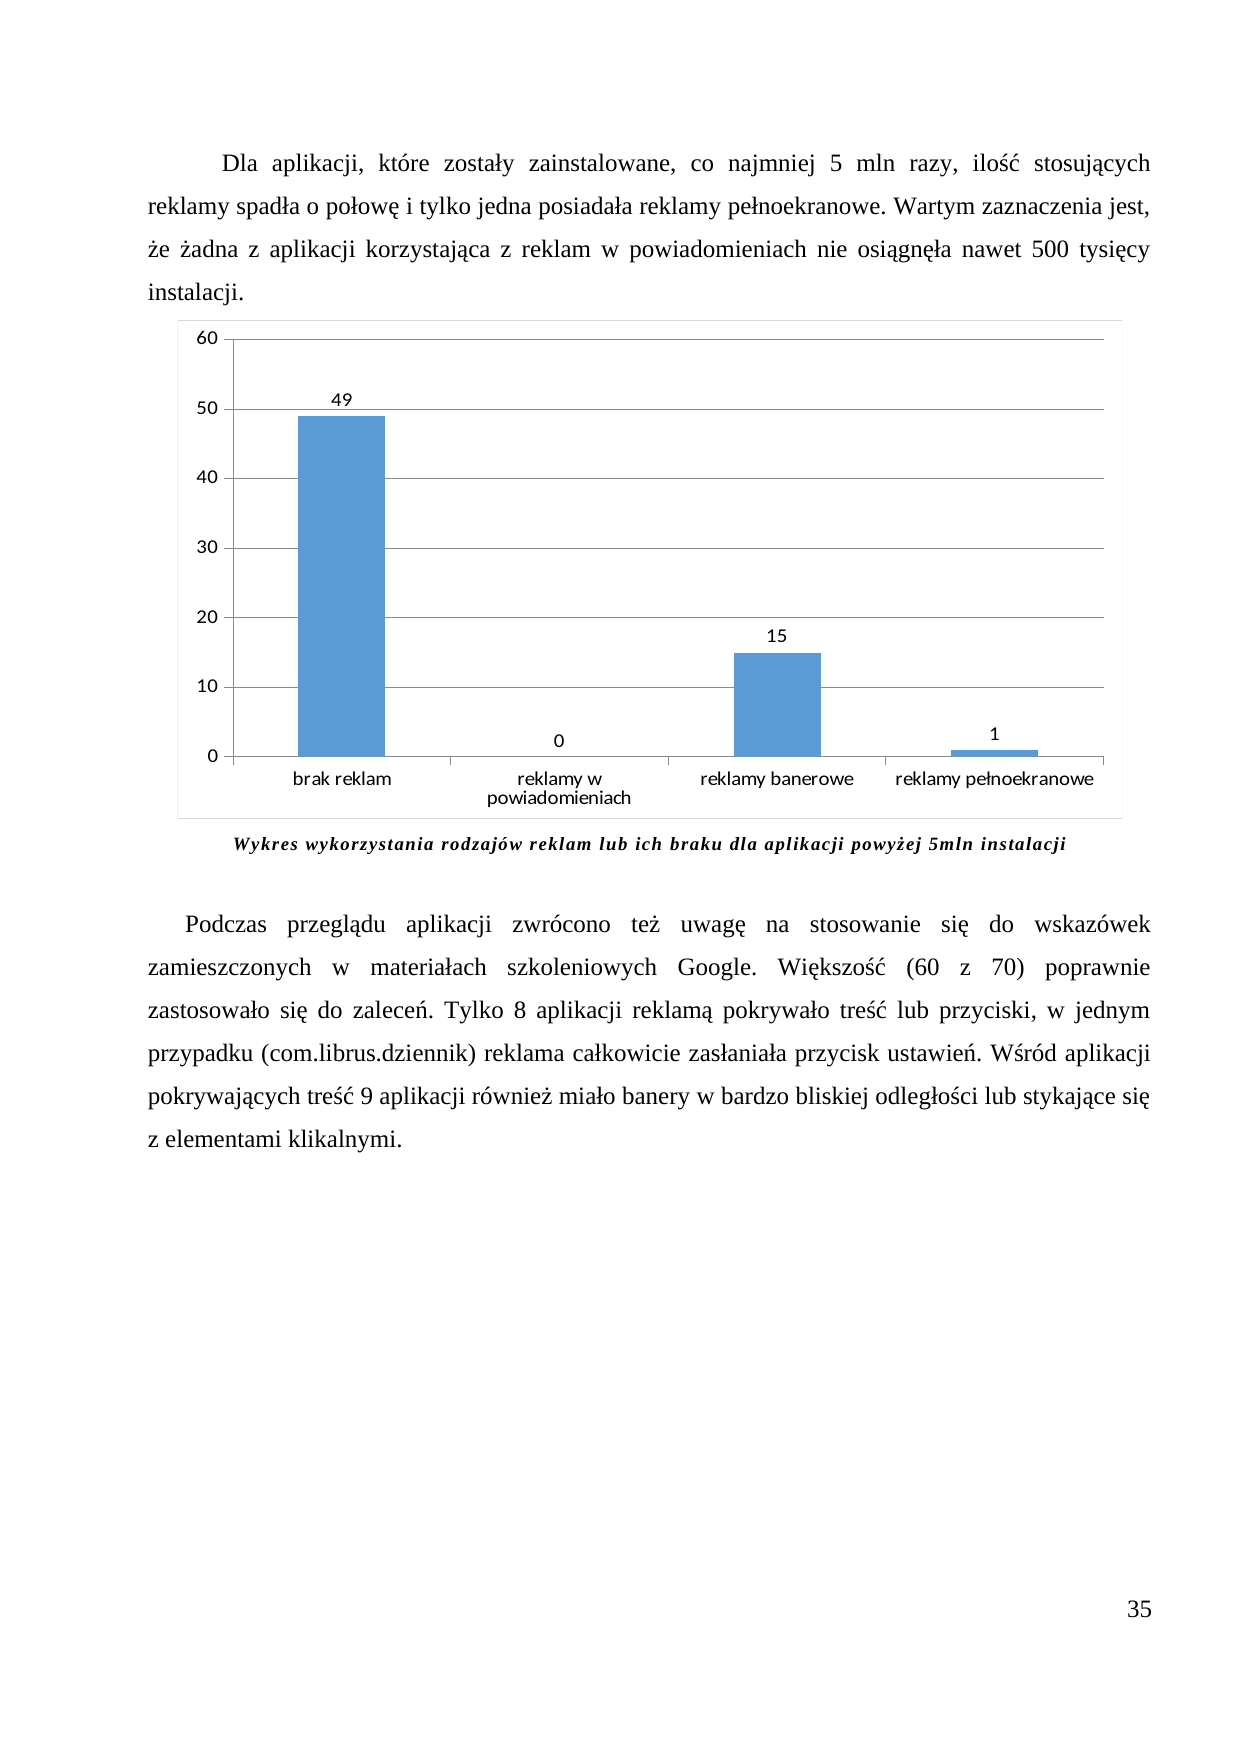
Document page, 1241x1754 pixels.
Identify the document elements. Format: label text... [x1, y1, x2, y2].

text Podczas przeglądu aplikacji zwrócono też uwagę na stosowanie się do wskazówek zamieszczonych w materiałach szkoleniowych Google. Większość (60 z 70) poprawnie zastosowało się do zaleceń. Tylko 8 aplikacji reklamą pokrywało treść lub przyciski, w jednym przypadku (com.librus.dziennik) reklama całkowicie zasłaniała przycisk ustawień. Wśród aplikacji pokrywających treść 9 aplikacji również miało banery w bardzo bliskiej odległości lub stykające się z elementami klikalnymi. [148, 909, 1152, 1153]
text Dla aplikacji, które zostały zainstalowane, co najmniej 5 mln razy, ilość stosujących reklamy spadła o połowę i tylko jedna posiadała reklamy pełnoekranowe. Wartym zaznaczenia jest, że żadna z aplikacji korzystająca z reklam w powiadomieniach nie osiągnęła nawet 500 tysięcy instalacji. [148, 148, 1152, 306]
subtitle Wykres wykorzystania rodzajów reklam lub ich braku dla aplikacji powyżej 5mln instalacji [148, 833, 1152, 855]
